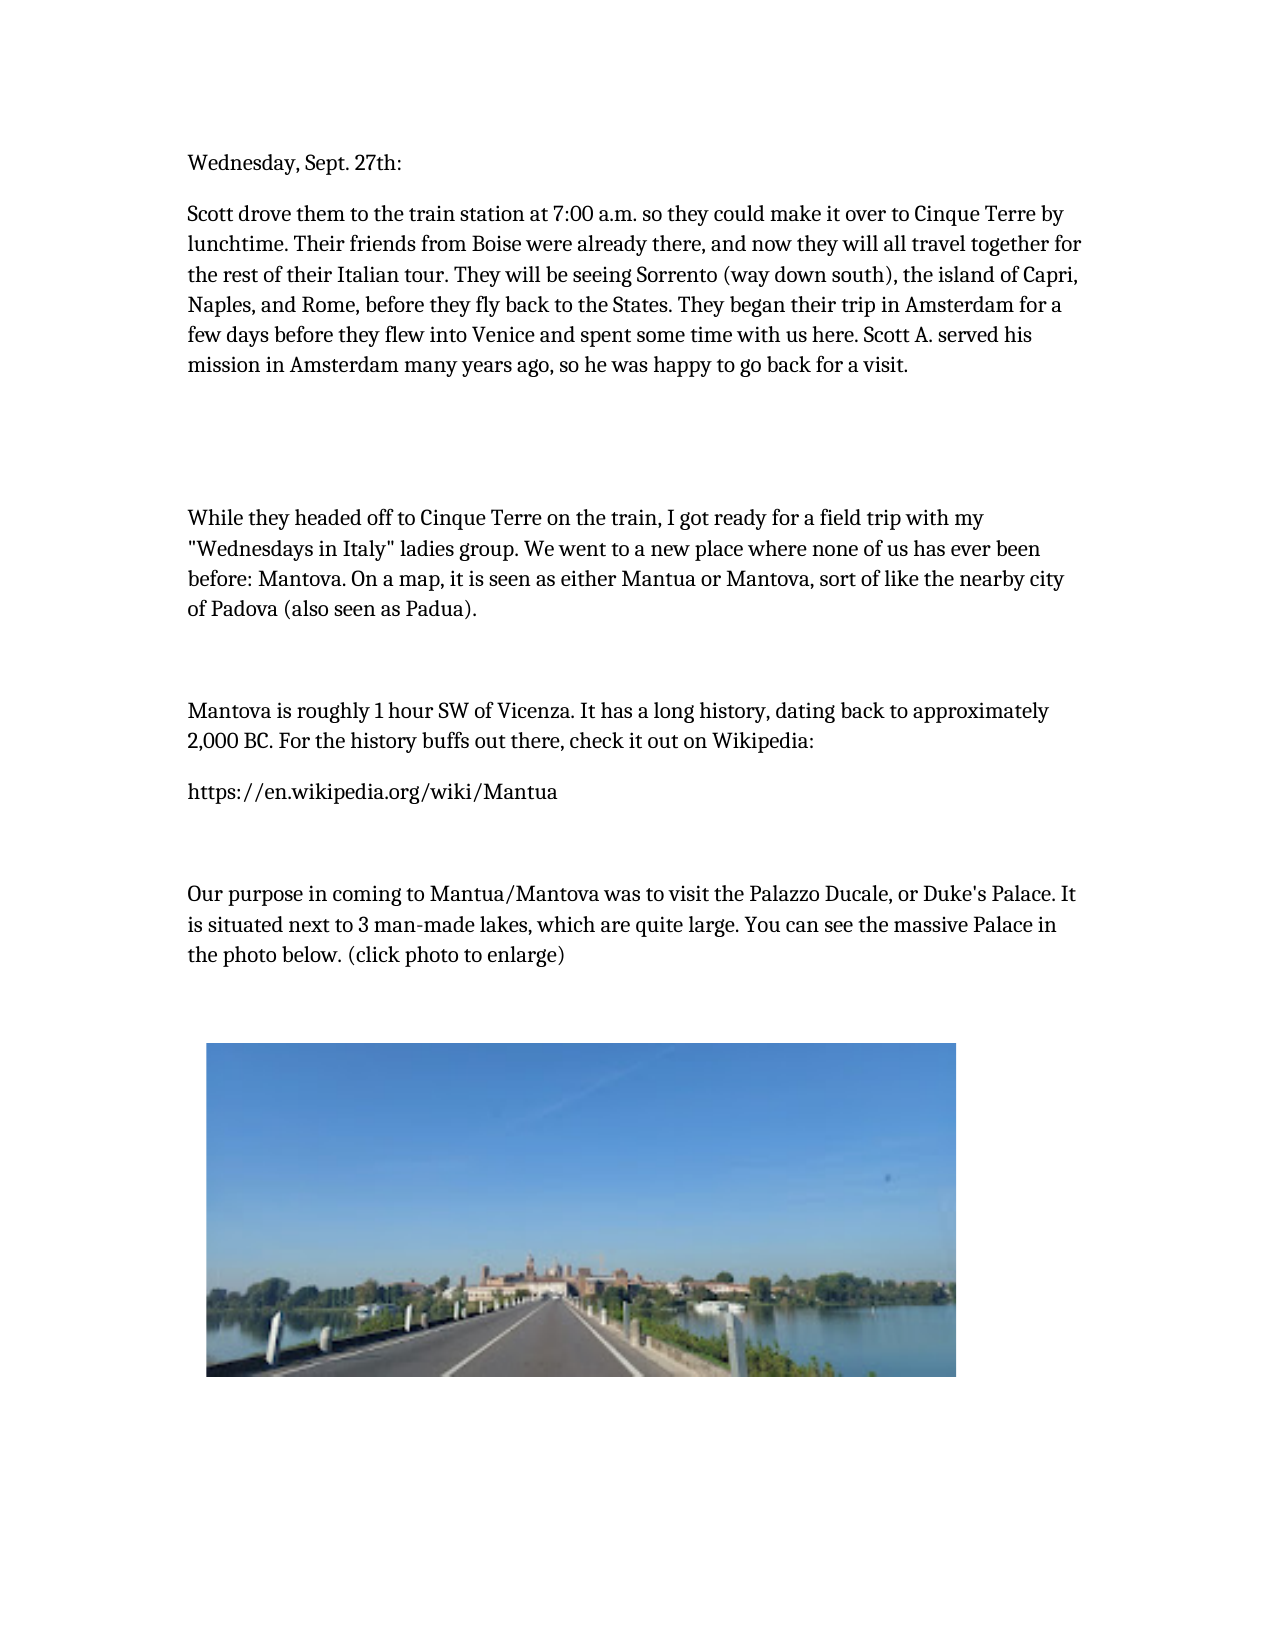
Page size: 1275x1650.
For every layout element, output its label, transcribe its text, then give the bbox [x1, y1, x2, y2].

text While they headed off to Cinque Terre on the train, I got ready for a field trip with my "Wednesdays in Italy" ladies group. We went to a new place where none of us has ever been before: Mantova. On a map, it is seen as either Mantua or Mantova, sort of like the nearby city of Padova (also seen as Padua). [187, 505, 1087, 622]
text Our purpose in coming to Mantua/Mantova was to visit the Palazzo Ducale, or Duke's Palace. It is situated next to 3 man-made lakes, which are quite large. You can see the massive Palace in the photo below. (click photo to enlarge) [187, 881, 1087, 968]
text https://en.wikipedia.org/wiki/Mantua [187, 779, 1087, 806]
picture [206, 1043, 957, 1377]
text Wednesday, Sept. 27th: [187, 150, 1087, 176]
text Mantova is roughly 1 hour SW of Vicenza. It has a long history, dating back to approximately 2,000 BC. For the history buffs out there, check it out on Wikipedia: [187, 698, 1087, 754]
text Scott drove them to the train station at 7:00 a.m. so they could make it over to Cinque Terre by lunchtime. Their friends from Boise were already there, and now they will all travel together for the rest of their Italian tour. They will be seeing Sorrento (way down south), the island of Capri, Naples, and Rome, before they fly back to the States. They began their trip in Amsterdam for a few days before they flew into Venice and spent some time with us here. Scott A. served his mission in Amsterdam many years ago, so he was happy to go back for a visit. [187, 201, 1087, 378]
